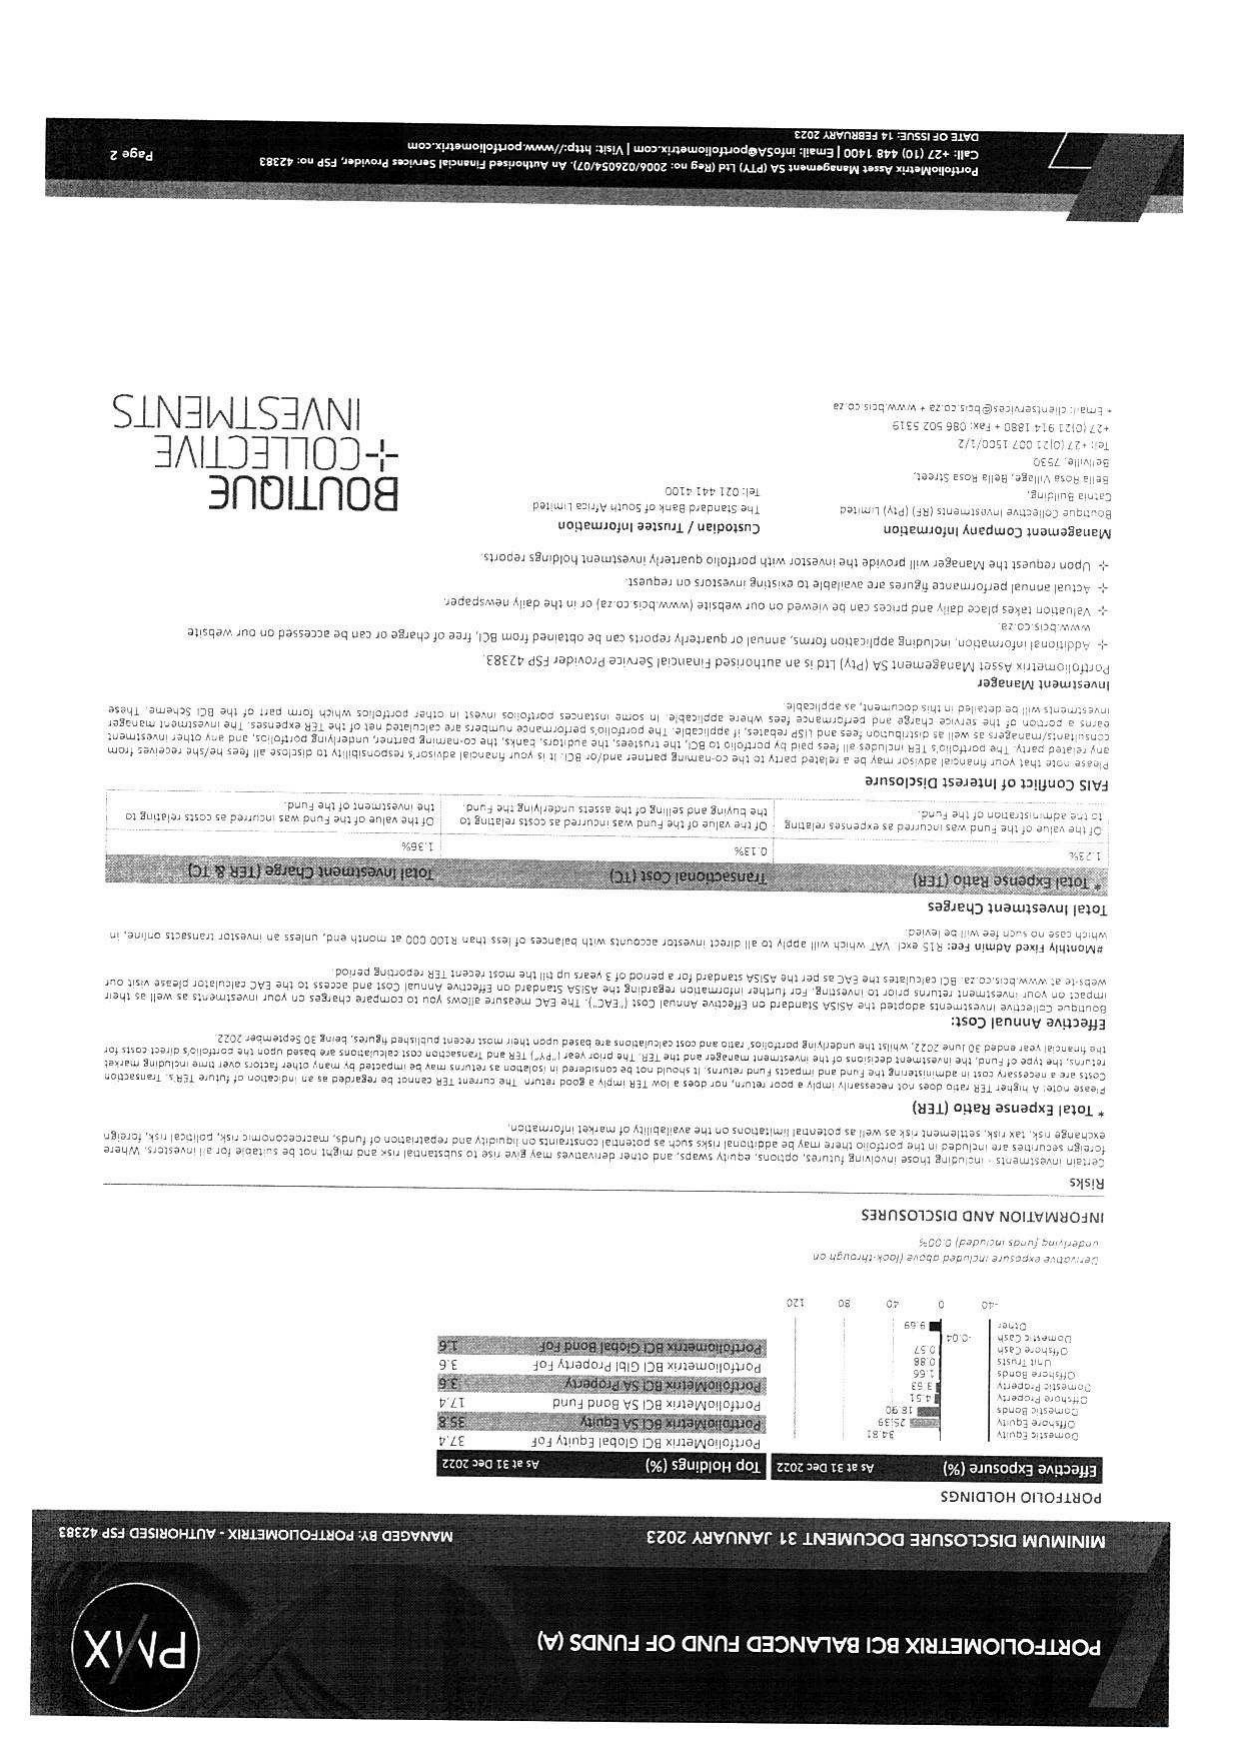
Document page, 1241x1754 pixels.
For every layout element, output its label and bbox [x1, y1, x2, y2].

picture [23, 112, 1184, 1729]
